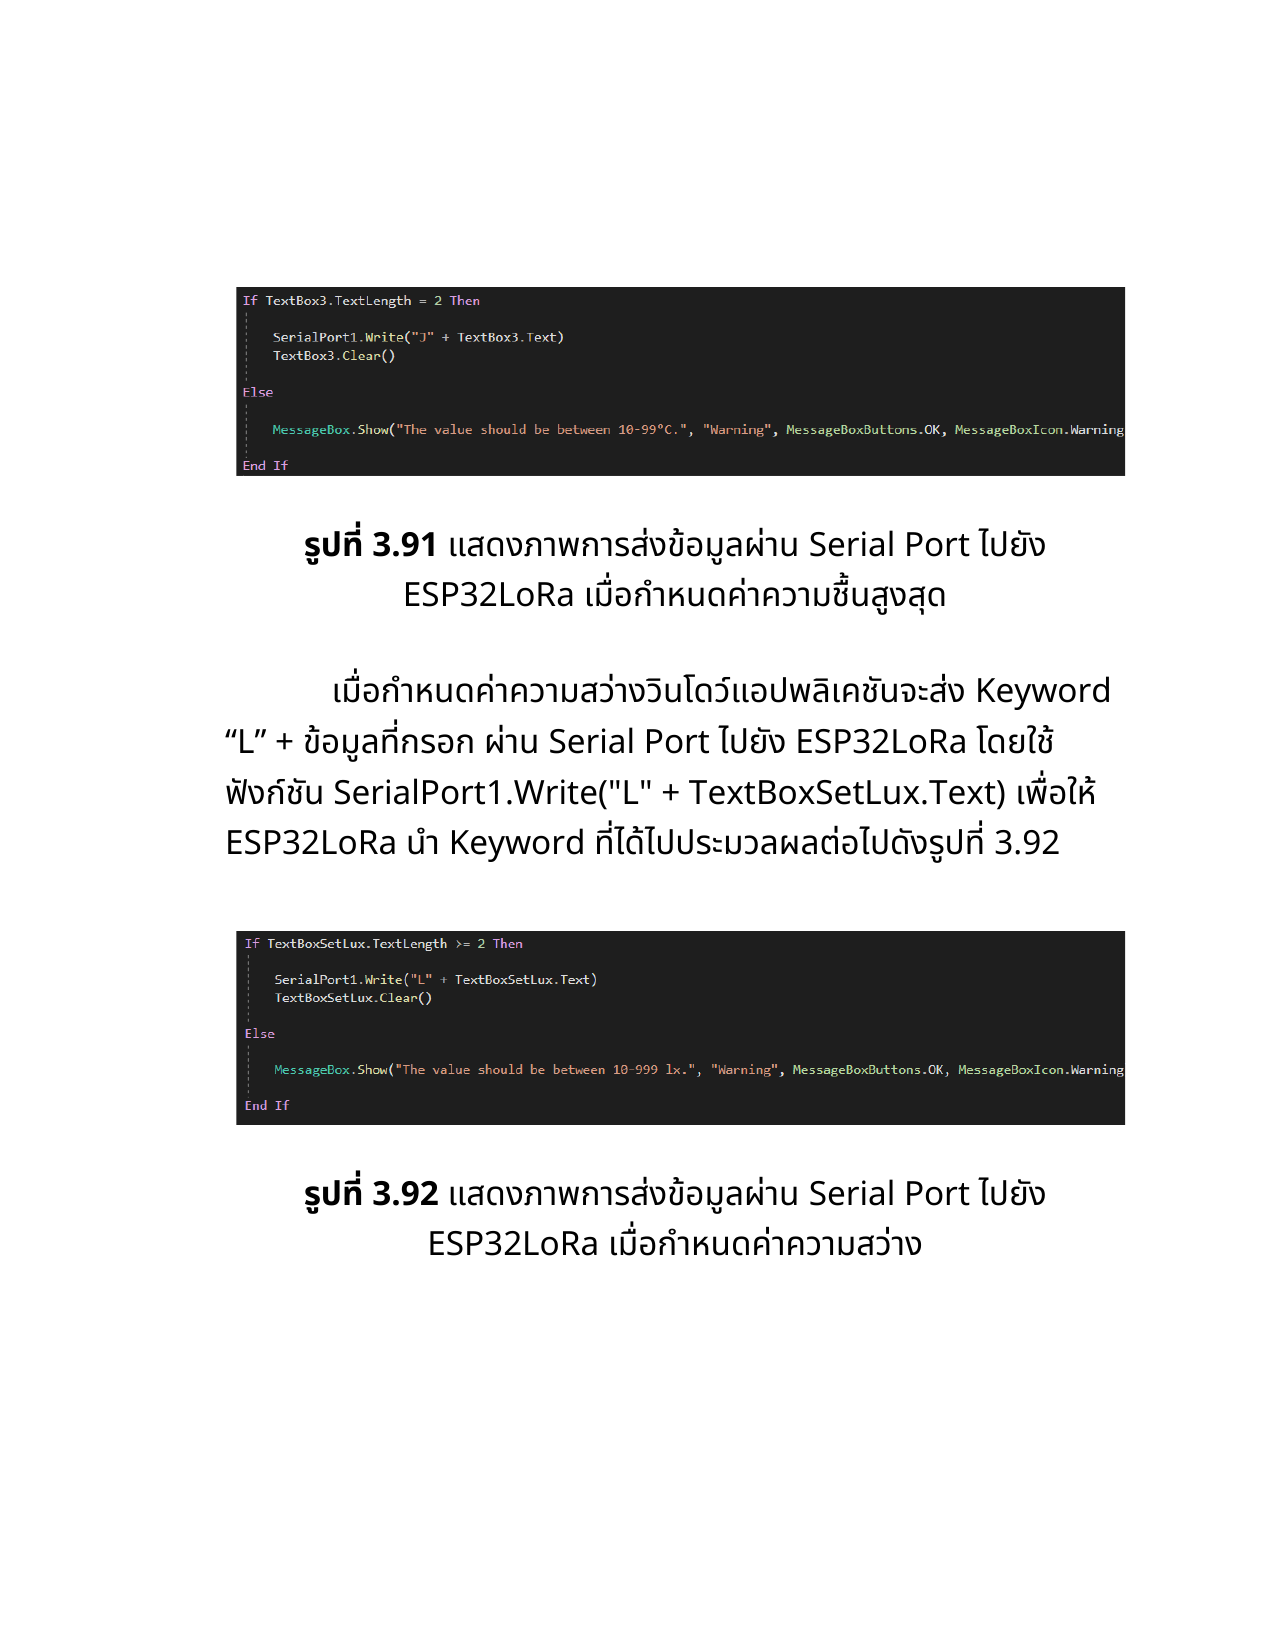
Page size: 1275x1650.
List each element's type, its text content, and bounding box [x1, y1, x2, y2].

picture [236, 287, 1125, 476]
list เมื่อกำหนดค่าความสว่างวินโดว์แอปพลิเคชันจะส่ง Keyword “L” + ข้อมูลที่กรอก ผ่าน Serial Port ไปยัง ESP32LoRa โดยใช้ฟังก์ชัน SerialPort1.Write("L" + TextBoxSetLux.Text) เพื่อให้ ESP32LoRa นำ Keyword ที่ได้ไปประมวลผลต่อไปดังรูปที่ 3.92 [225, 667, 1125, 870]
picture [236, 931, 1125, 1125]
table_header รูปที่ 3.91 แสดงภาพการส่งข้อมูลผ่าน Serial Port ไปยัง ESP32LoRa เมื่อกำหนดค่าความชื้นสูงสุด [225, 287, 1125, 622]
table_header รูปที่ 3.92 แสดงภาพการส่งข้อมูลผ่าน Serial Port ไปยัง ESP32LoRa เมื่อกำหนดค่าความสว่าง [225, 932, 1125, 1271]
